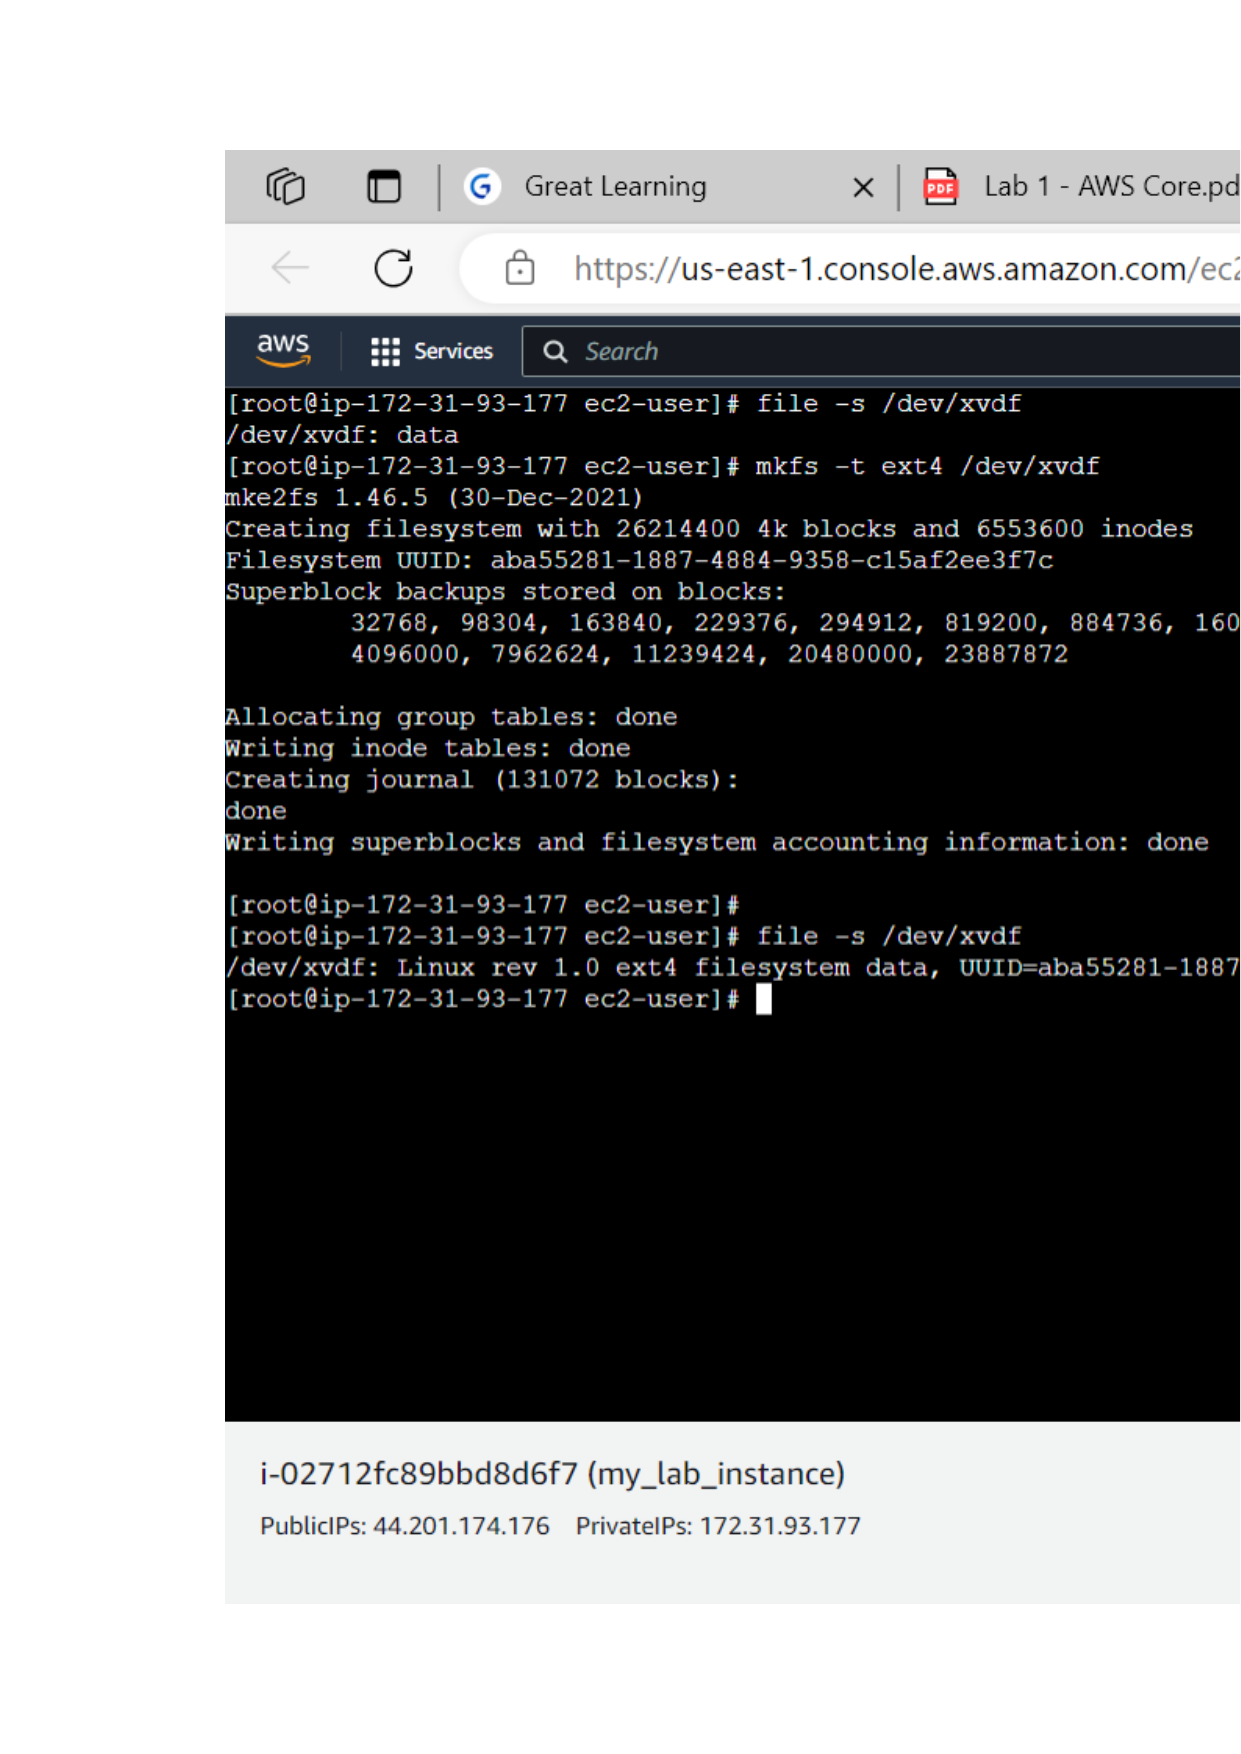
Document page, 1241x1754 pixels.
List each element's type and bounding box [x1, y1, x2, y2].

picture [225, 150, 1241, 1604]
